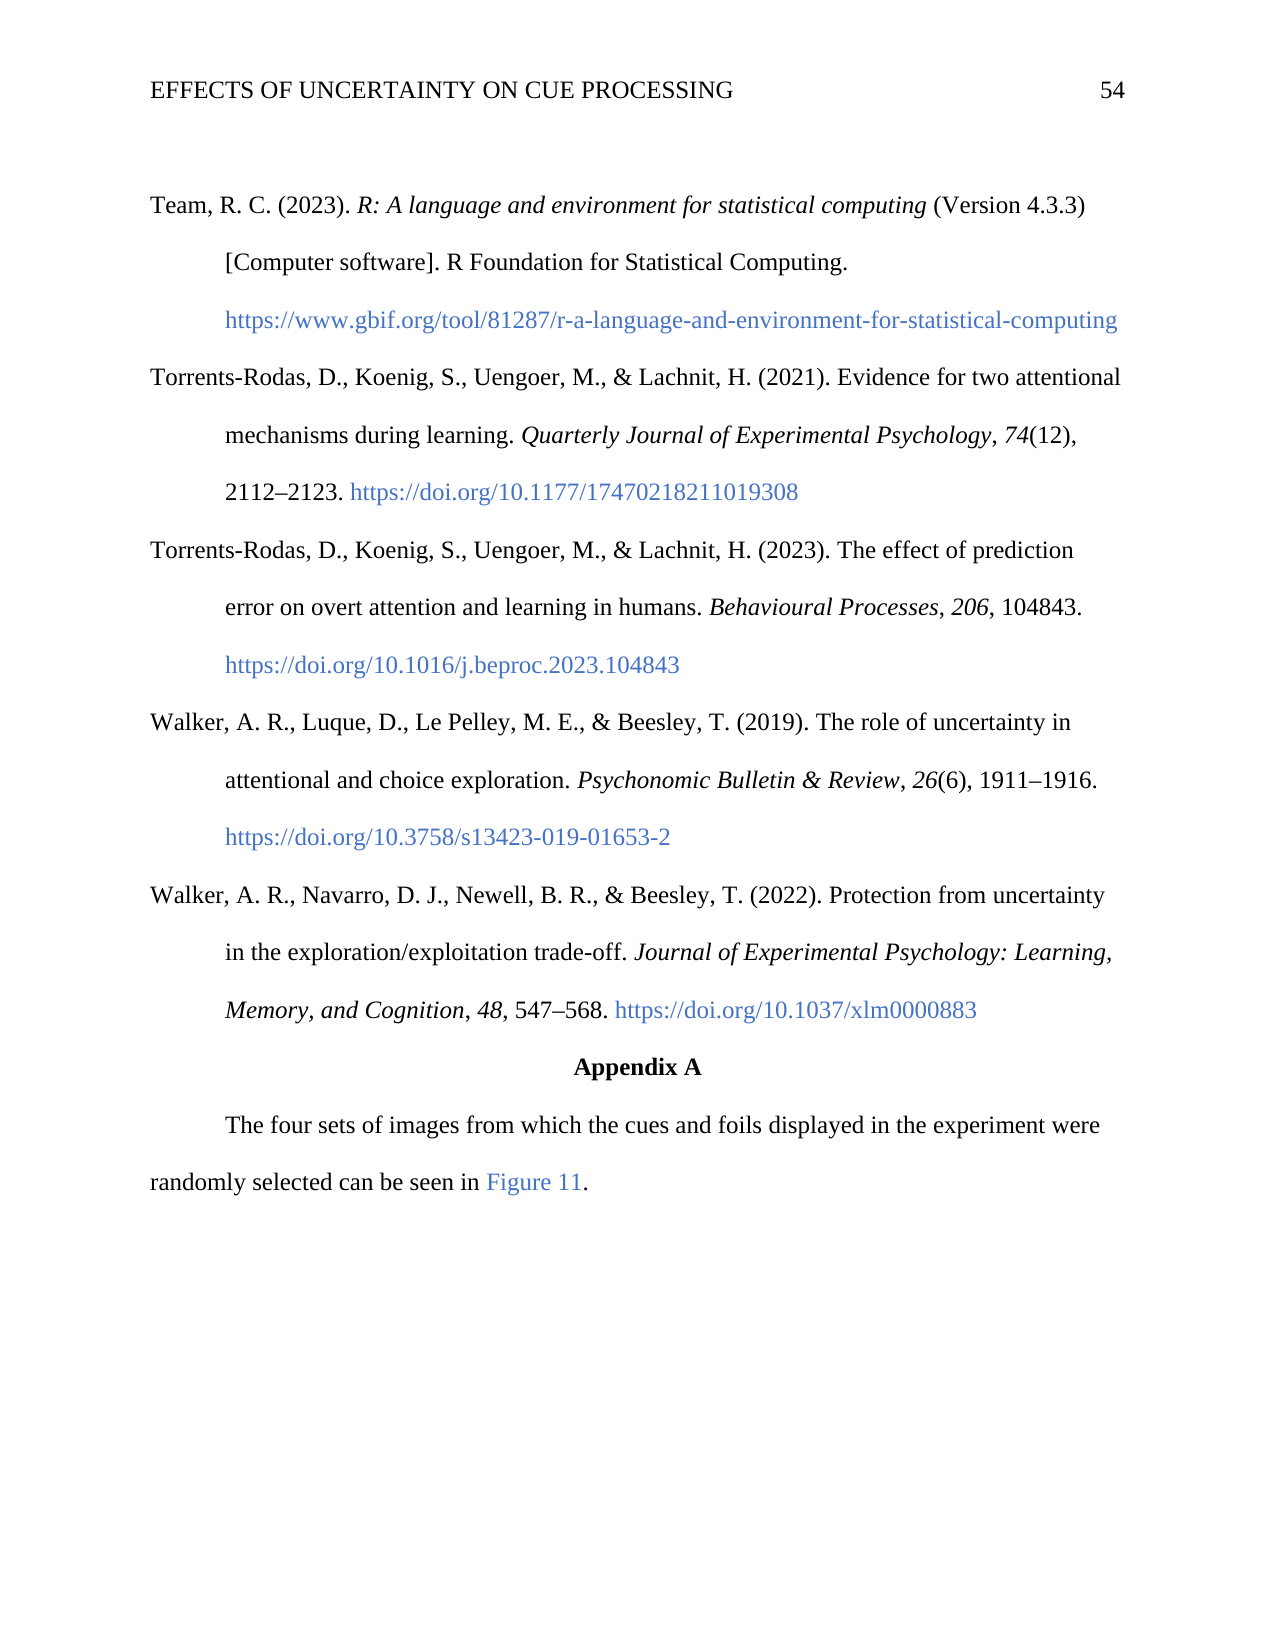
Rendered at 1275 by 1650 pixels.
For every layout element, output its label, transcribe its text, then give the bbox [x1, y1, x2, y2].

text Team, R. C. (2023). R: A language and environment for statistical computing (Version 4.3.3) [Computer software]. R Foundation for Statistical Computing. https://www.gbif.org/tool/81287/r-a-language-and-environment-for-statistical-computing [150, 190, 1125, 334]
text Torrents-Rodas, D., Koenig, S., Uengoer, M., & Lachnit, H. (2023). The effect of prediction error on overt attention and learning in humans. Behavioural Processes, 206, 104843. https://doi.org/10.1016/j.beproc.2023.104843 [150, 535, 1125, 679]
subtitle Appendix A [150, 1052, 1125, 1081]
text Walker, A. R., Navarro, D. J., Newell, B. R., & Beesley, T. (2022). Protection from uncertainty in the exploration/exploitation trade-off. Journal of Experimental Psychology: Learning, Memory, and Cognition, 48, 547–568. https://doi.org/10.1037/xlm0000883 [150, 880, 1125, 1024]
text The four sets of images from which the cues and foils displayed in the experiment were randomly selected can be seen in Figure 11. [150, 1110, 1125, 1196]
text Walker, A. R., Luque, D., Le Pelley, M. E., & Beesley, T. (2019). The role of uncertainty in attentional and choice exploration. Psychonomic Bulletin & Review, 26(6), 1911–1916. https://doi.org/10.3758/s13423-019-01653-2 [150, 707, 1125, 851]
text Torrents-Rodas, D., Koenig, S., Uengoer, M., & Lachnit, H. (2021). Evidence for two attentional mechanisms during learning. Quarterly Journal of Experimental Psychology, 74(12), 2112–2123. https://doi.org/10.1177/17470218211019308 [150, 362, 1125, 506]
